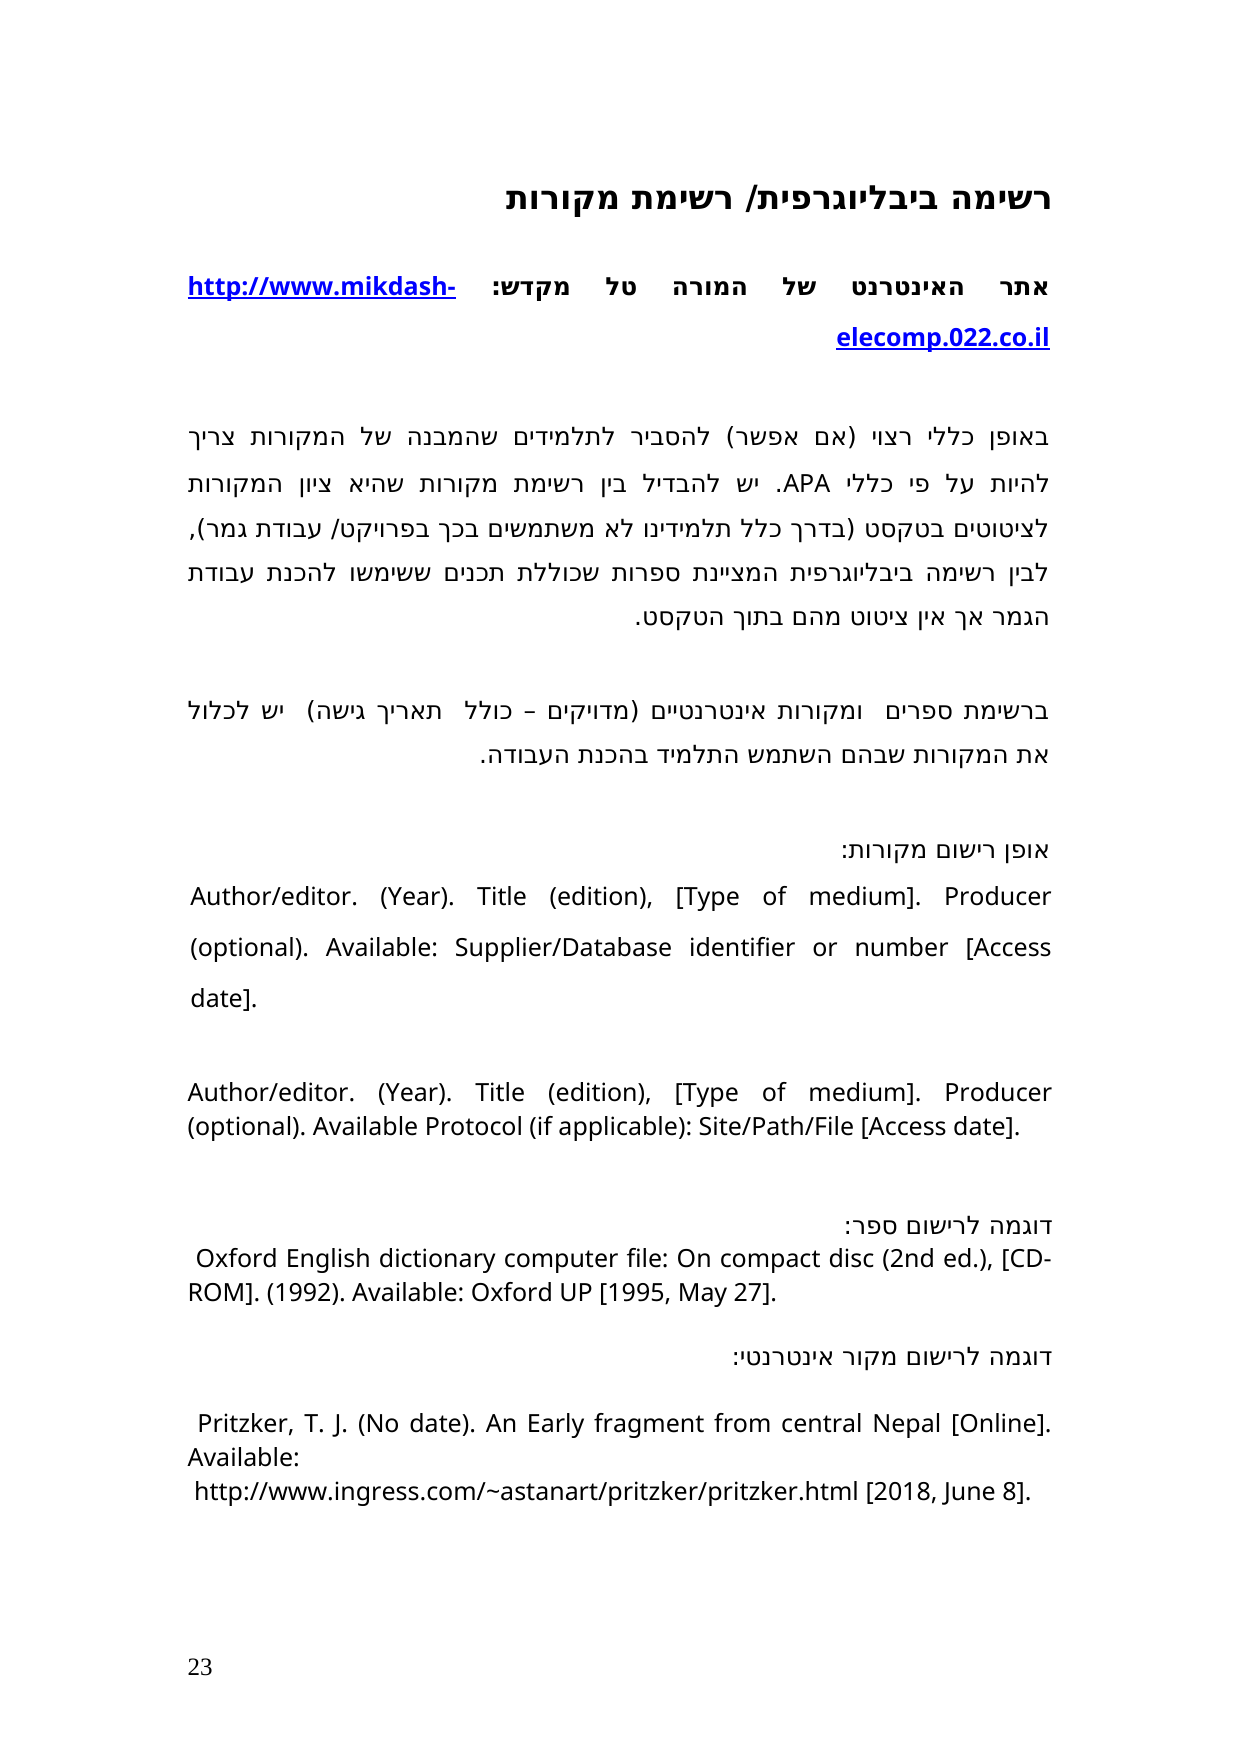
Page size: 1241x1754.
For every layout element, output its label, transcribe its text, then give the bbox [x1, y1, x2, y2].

text Author/editor. (Year). Title (edition), [Type of medium]. Producer (optional). Available Protocol (if applicable): Site/Path/File [Access date]. [187, 1075, 1053, 1143]
text ברשימת ספרים ומקורות אינטרנטיים (מדויקים – כולל תאריך גישה) יש לכלול את המקורות שבהם השתמש התלמיד בהכנת העבודה. [187, 696, 1050, 769]
text Oxford English dictionary computer file: On compact disc (2nd ed.), [CD-ROM]. (1992). Available: Oxford UP [1995, May 27]. [187, 1240, 1053, 1308]
text אופן רישום מקורות: [187, 835, 1050, 864]
text באופן כללי רצוי (אם אפשר) להסביר לתלמידים שהמבנה של המקורות צריך להיות על פי כללי APA. יש להבדיל בין רשימת מקורות שהיא ציון המקורות לציטוטים בטקסט (בדרך כלל תלמידינו לא משתמשים בכך בפרויקט/ עבודת גמר), לבין רשימה ביבליוגרפית המציינת ספרות שכוללת תכנים ששימשו להכנת עבודת הגמר אך אין ציטוט מהם בתוך הטקסט. [187, 422, 1050, 631]
text דוגמה לרישום מקור אינטרנטי: [187, 1343, 1053, 1372]
subtitle רשימה ביבליוגרפית/ רשימת מקורות [187, 179, 1053, 218]
text אתר האינטרנט של המורה טל מקדש: http://www.mikdash-elecomp.022.co.il [187, 269, 1050, 354]
text http://www.ingress.com/~astanart/pritzker/pritzker.html [2018, June 8]. [187, 1474, 1053, 1508]
text Author/editor. (Year). Title (edition), [Type of medium]. Producer (optional). Available: Supplier/Database identifier or number [Access date]. [190, 879, 1053, 1015]
text דוגמה לרישום ספר: [187, 1211, 1053, 1240]
text Pritzker, T. J. (No date). An Early fragment from central Nepal [Online]. Available: [187, 1406, 1053, 1474]
